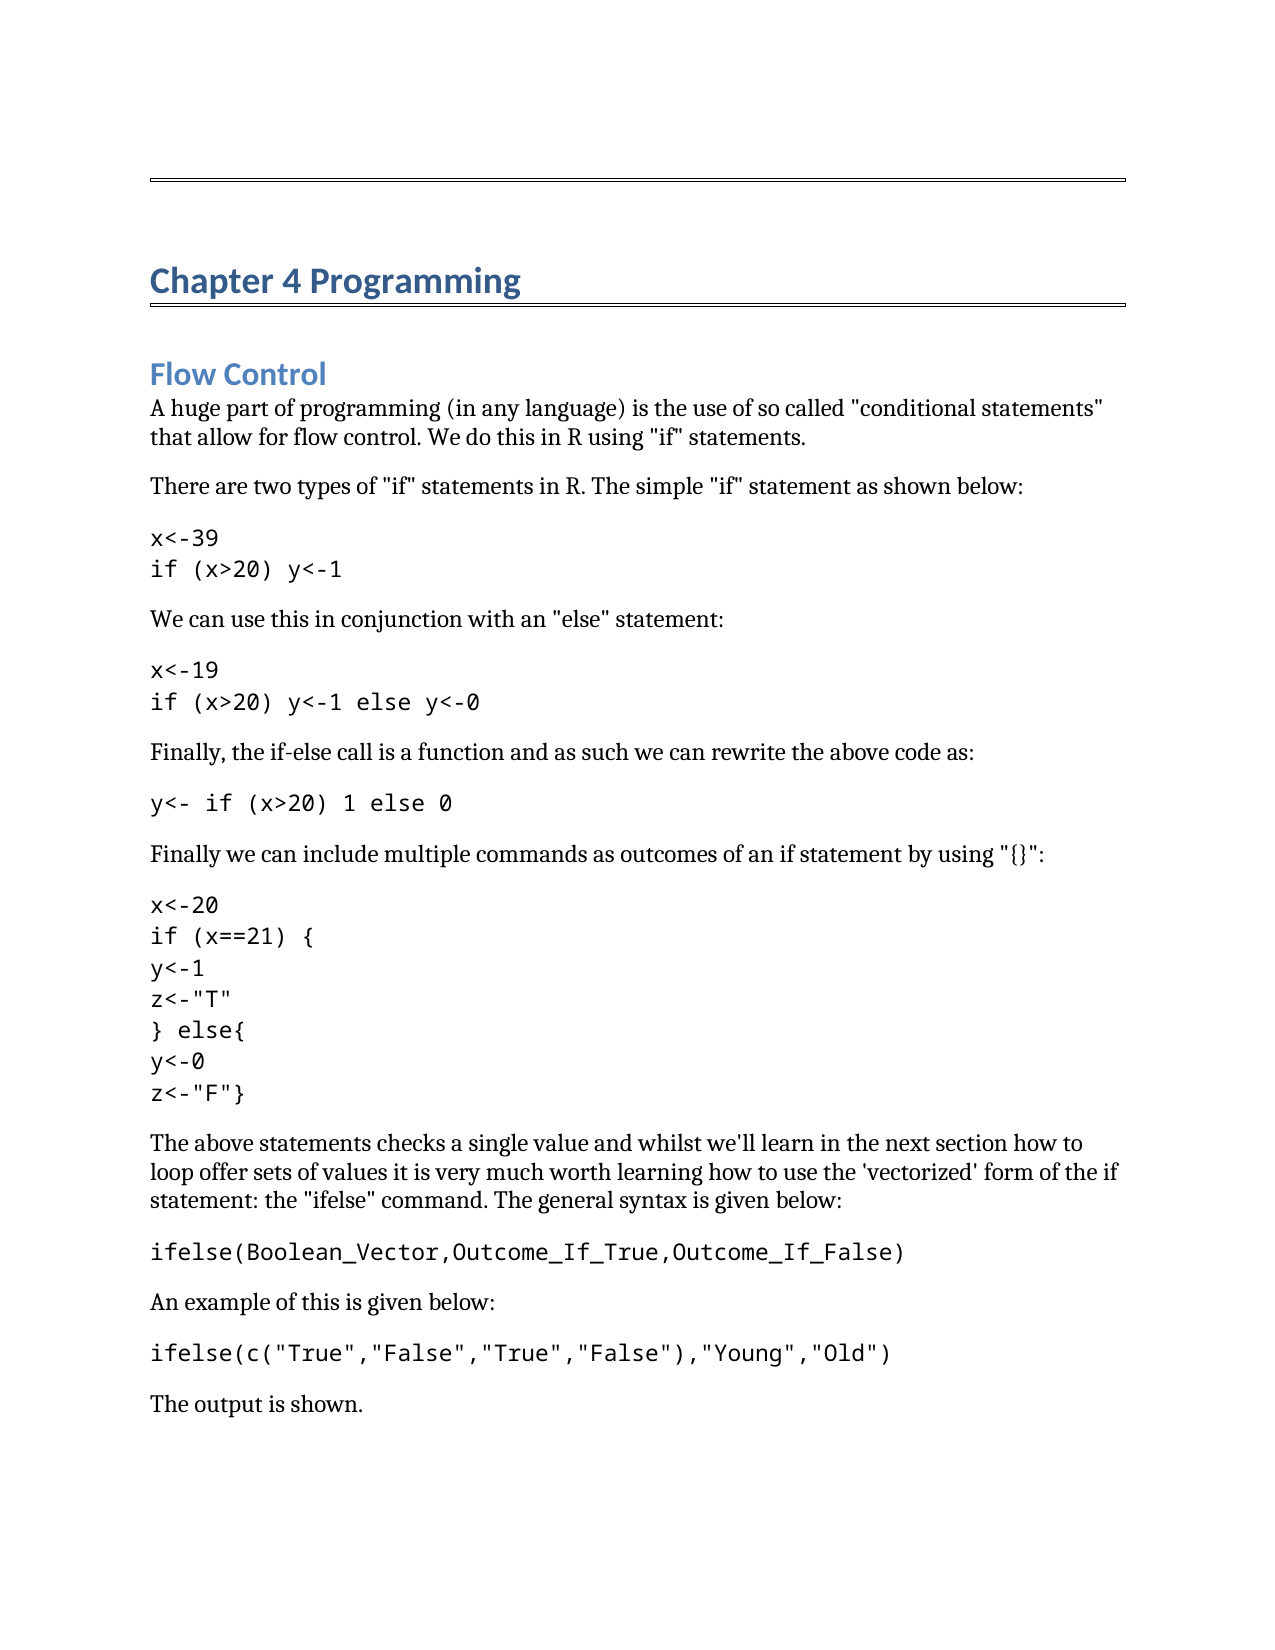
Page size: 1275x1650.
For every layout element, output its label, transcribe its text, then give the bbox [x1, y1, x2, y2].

text The above statements checks a single value and whilst we'll learn in the next section how to loop offer sets of values it is very much worth learning how to use the 'vectorized' form of the if statement: the "ifelse" command. The general syntax is given below: [150, 1129, 1125, 1215]
text y<- if (x>20) 1 else 0 [150, 787, 1125, 819]
text x<-19if (x>20) y<-1 else y<-0 [150, 654, 1125, 717]
text ifelse(Boolean_Vector,Outcome_If_True,Outcome_If_False) [150, 1236, 1125, 1267]
text Finally we can include multiple commands as outcomes of an if statement by using "{}": [150, 839, 1125, 868]
text x<-39if (x>20) y<-1 [150, 522, 1125, 584]
text Finally, the if-else call is a function and as such we can rewrite the above code as: [150, 738, 1125, 767]
text A huge part of programming (in any language) is the use of so called "conditional statements" that allow for flow control. We do this in R using "if" statements. [150, 394, 1125, 451]
text There are two types of "if" statements in R. The simple "if" statement as shown below: [150, 472, 1125, 501]
subtitle Chapter 4 Programming [150, 257, 1125, 303]
text x<-20if (x==21) {y<-1z<-"T"} else{y<-0z<-"F"} [150, 889, 1125, 1108]
text ifelse(c("True","False","True","False"),"Young","Old") [150, 1337, 1125, 1369]
text An example of this is given below: [150, 1288, 1125, 1317]
subtitle Flow Control [150, 353, 1125, 394]
text We can use this in conjunction with an "else" statement: [150, 605, 1125, 634]
text The output is shown. [150, 1389, 1125, 1418]
